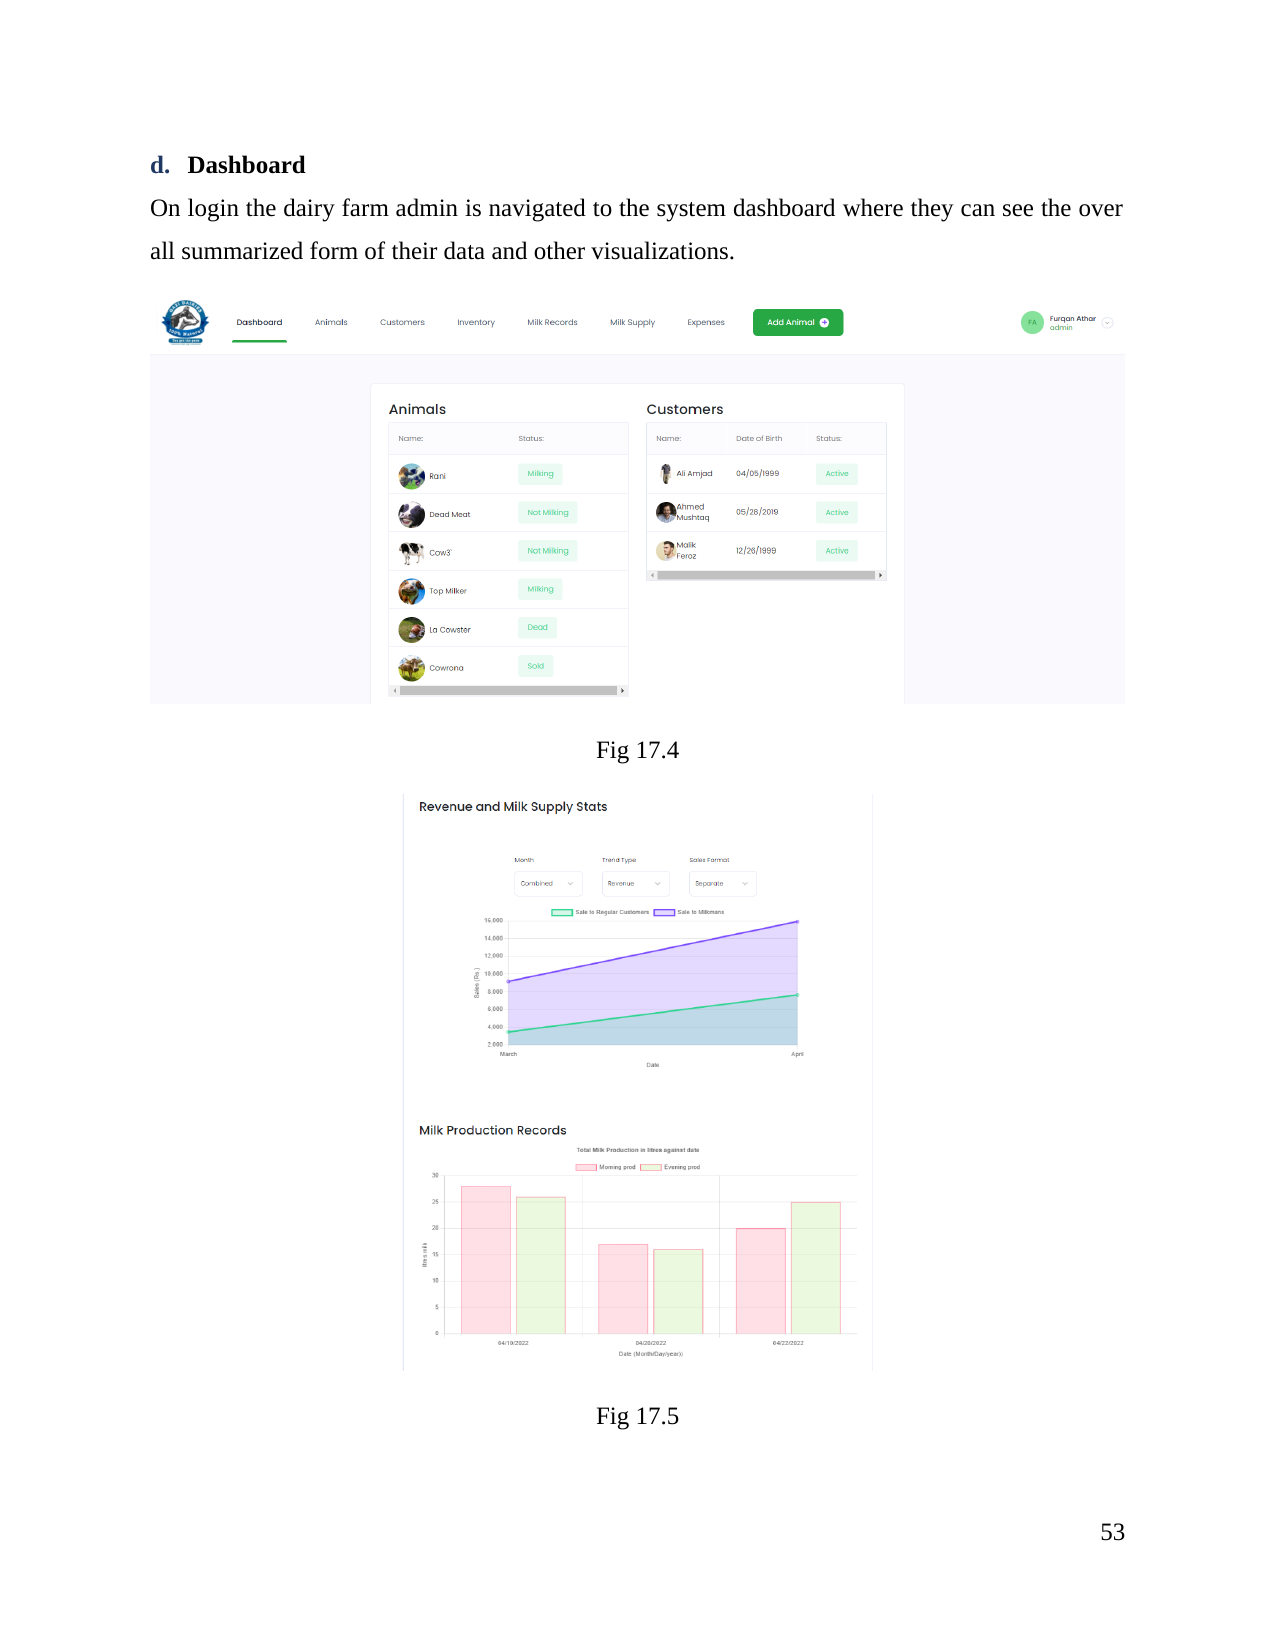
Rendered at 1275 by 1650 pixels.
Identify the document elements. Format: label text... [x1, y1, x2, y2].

subtitle Dashboard [150, 150, 1125, 179]
picture [150, 296, 1125, 704]
text On login the dairy farm admin is navigated to the system dashboard where they can see the over all summarized form of their data and other visualizations. [150, 193, 1125, 265]
picture [401, 794, 874, 1371]
text Fig 17.5 [150, 1401, 1125, 1430]
text Fig 17.4 [150, 735, 1125, 764]
